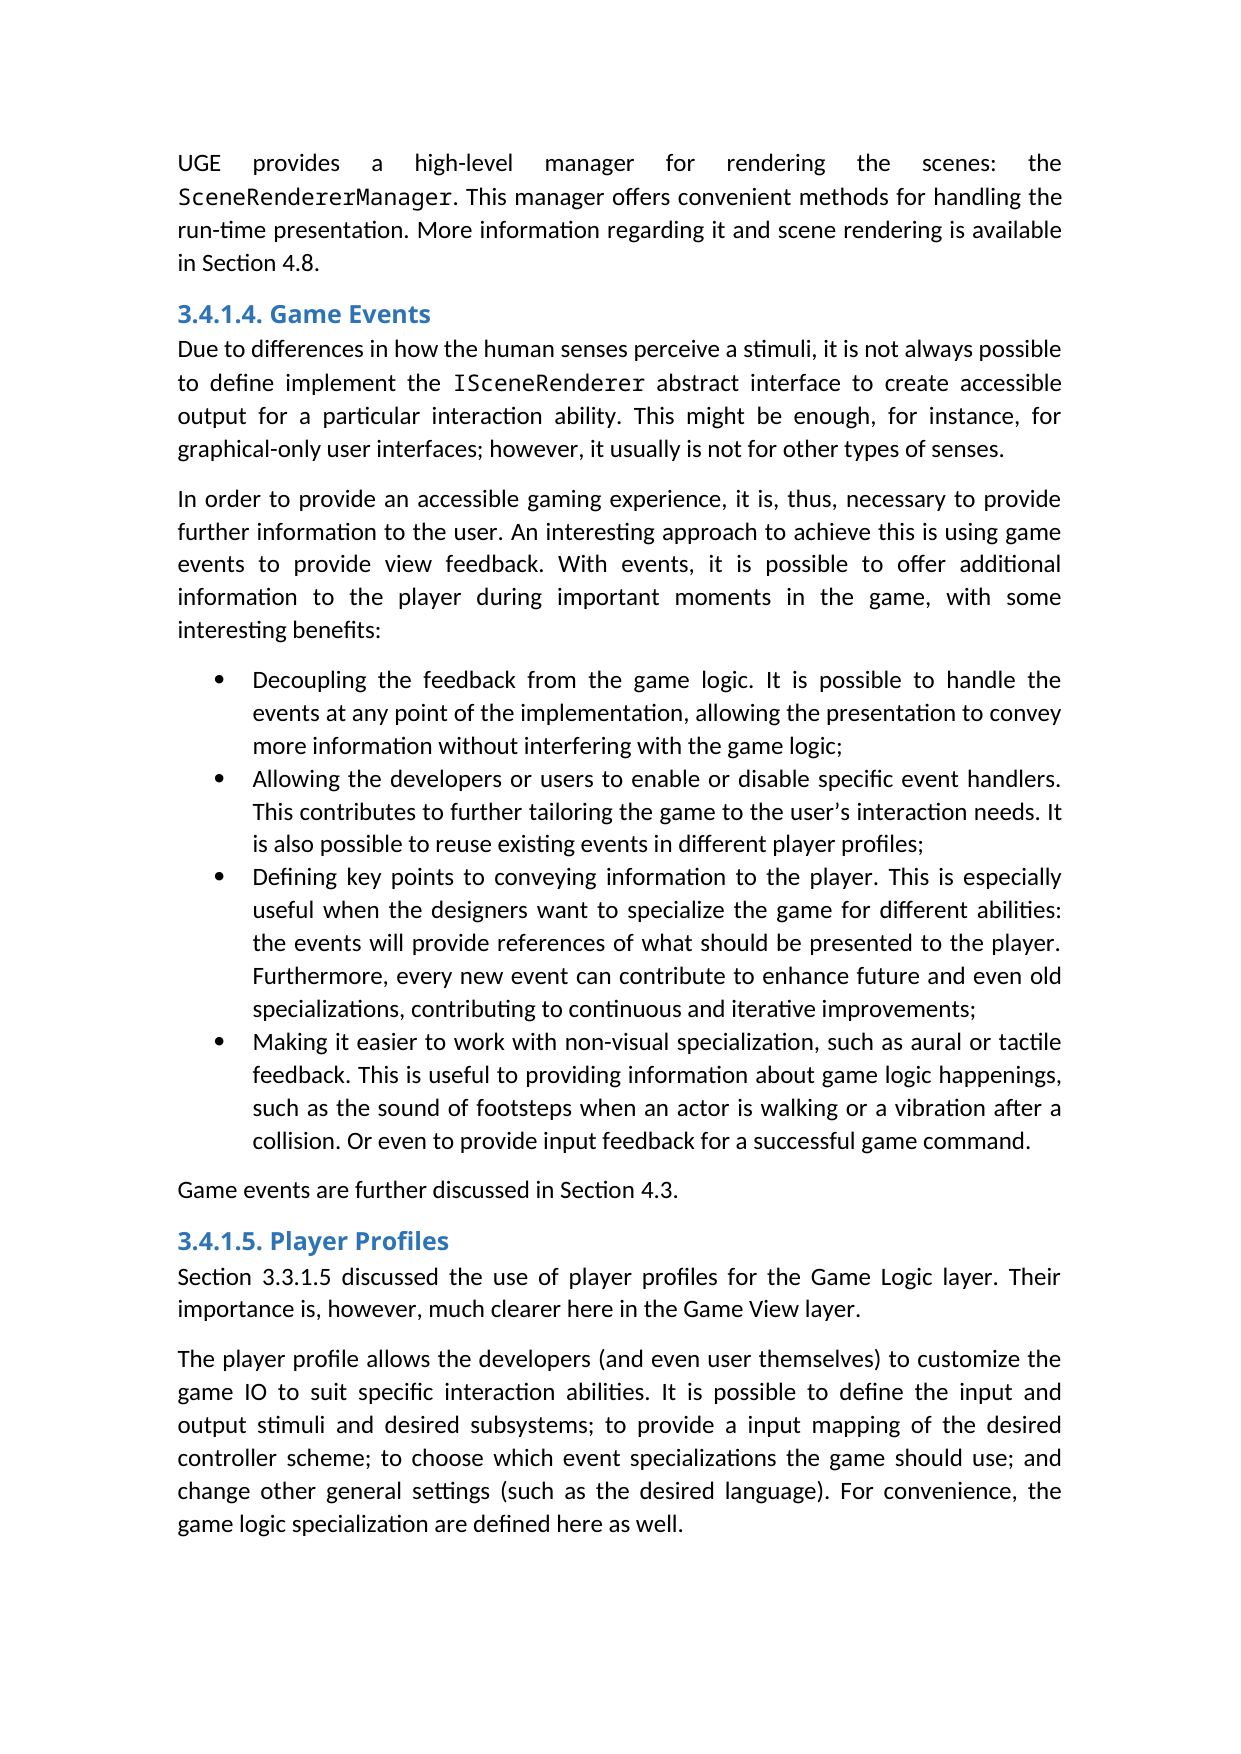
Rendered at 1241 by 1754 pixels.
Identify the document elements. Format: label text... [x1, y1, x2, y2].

text In order to provide an accessible gaming experience, it is, thus, necessary to provide further information to the user. An interesting approach to achieve this is using game events to provide view feedback. With events, it is possible to offer additional information to the player during important moments in the game, with some interesting benefits: [177, 483, 1063, 645]
text Section 3.3.1.5 discussed the use of player profiles for the Game Logic layer. Their importance is, however, much clearer here in the Game View layer. [177, 1261, 1063, 1324]
text The player profile allows the developers (and even user themselves) to customize the game IO to suit specific interaction abilities. It is possible to define the input and output stimuli and desired subsystems; to provide a input mapping of the desired controller scheme; to choose which event specializations the game should use; and change other general settings (such as the desired language). For convenience, the game logic specialization are defined here as well. [177, 1343, 1063, 1538]
list Defining key points to conveying information to the player. This is especially useful when the designers want to specialize the game for different abilities: the events will provide references of what should be presented to the player. Furthermore, every new event can contribute to enhance future and even old specializations, contributing to continuous and iterative improvements; [215, 861, 1063, 1024]
list Allowing the developers or users to enable or disable specific event handlers. This contributes to further tailoring the game to the user’s interaction needs. It is also possible to reuse existing events in different player profiles; [215, 763, 1063, 859]
text Due to differences in how the human senses perceive a stimuli, it is not always possible to define implement the ISceneRenderer abstract interface to create accessible output for a particular interaction ability. This might be enough, for instance, for graphical-only user interfaces; however, it usually is not for other types of senses. [177, 333, 1063, 464]
text Game events are further discussed in Section 4.3. [177, 1174, 1063, 1205]
text UGE provides a high-level manager for rendering the scenes: the SceneRendererManager. This manager offers convenient methods for handling the run-time presentation. More information regarding it and scene rendering is available in Section 4.8. [177, 148, 1063, 278]
subtitle Game Events [177, 297, 1063, 331]
list Making it easier to work with non-visual specialization, such as aural or tactile feedback. This is useful to providing information about game logic happenings, such as the sound of footsteps when an actor is walking or a vibration after a collision. Or even to provide input feedback for a successful game command. [215, 1026, 1063, 1155]
list Decoupling the feedback from the game logic. It is possible to handle the events at any point of the implementation, allowing the presentation to convey more information without interfering with the game logic; [215, 664, 1063, 760]
subtitle Player Profiles [177, 1224, 1063, 1258]
